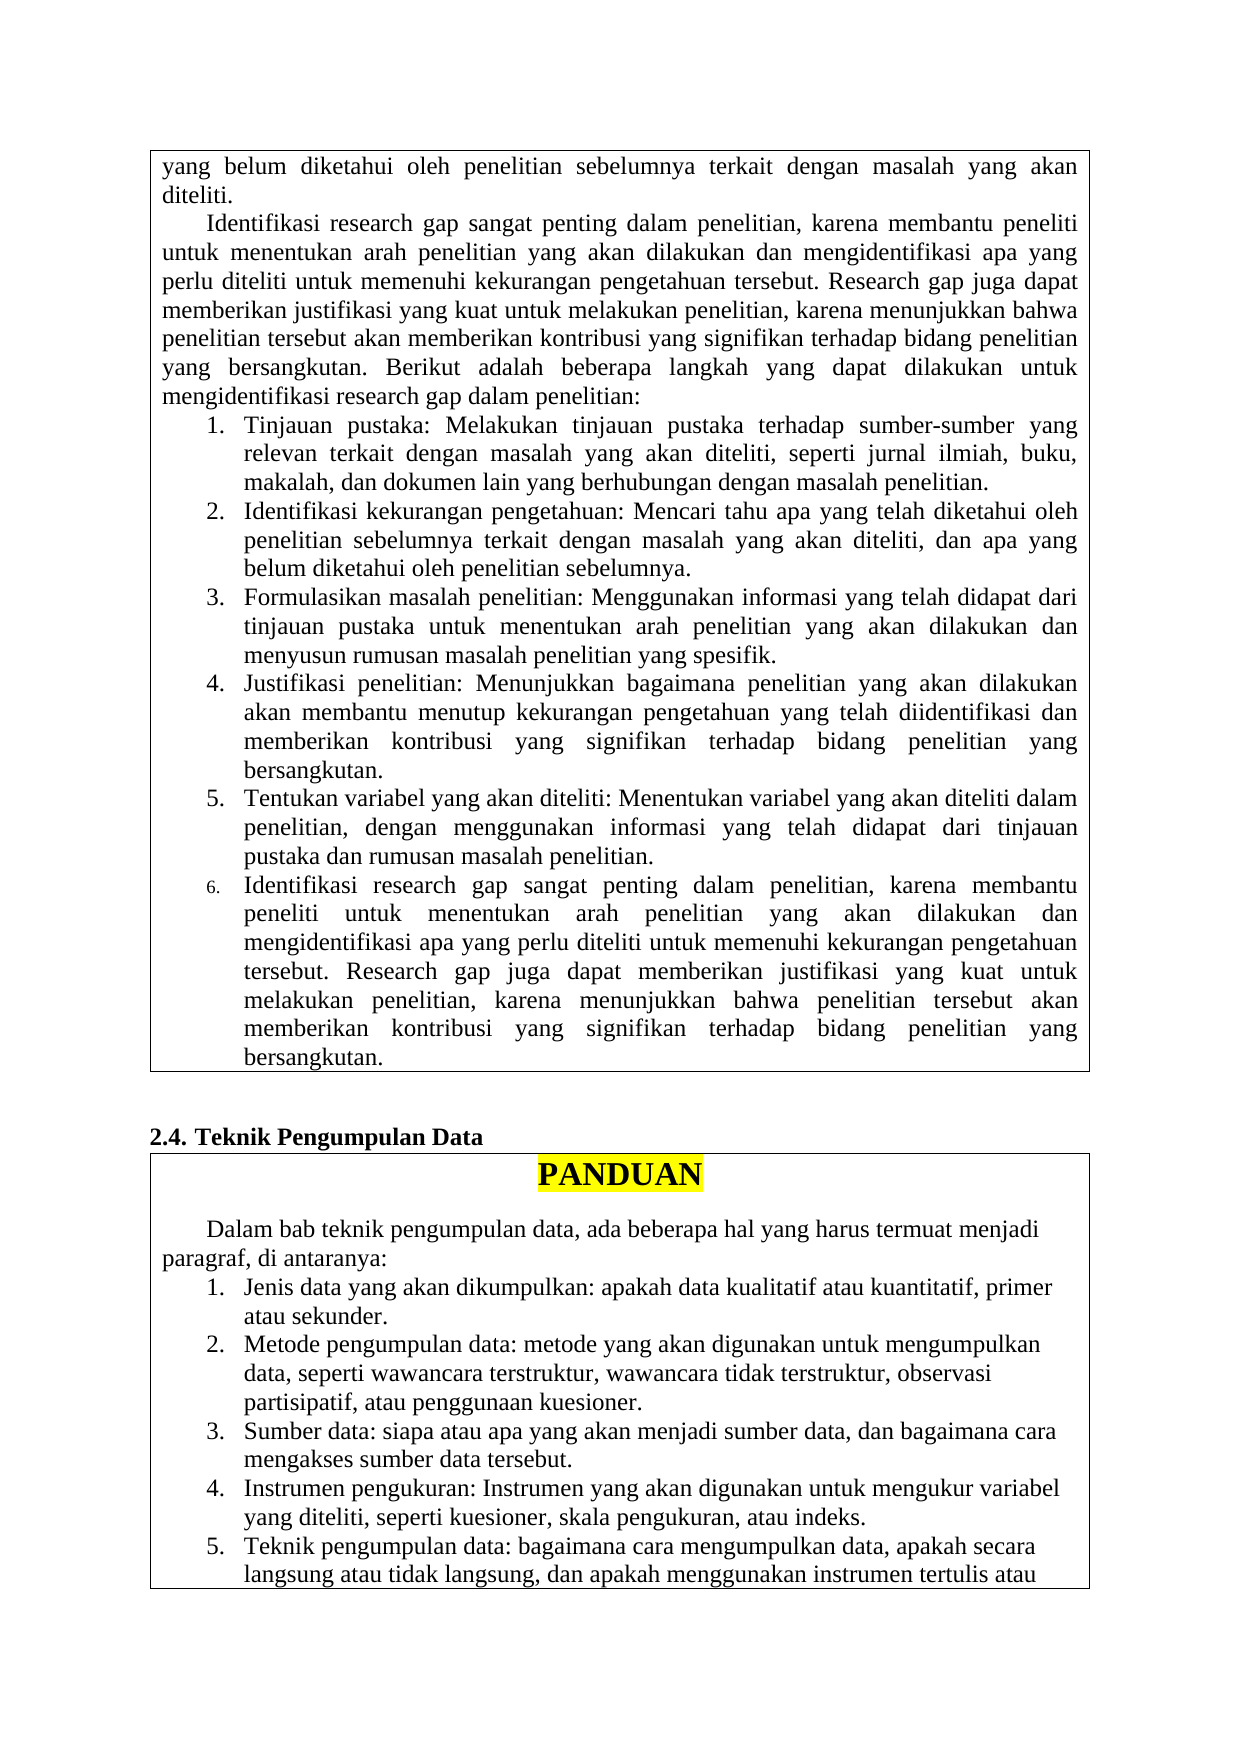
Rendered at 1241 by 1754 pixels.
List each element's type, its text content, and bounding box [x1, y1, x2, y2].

subtitle Teknik Pengumpulan Data [149, 1122, 1090, 1151]
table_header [151, 1154, 1089, 1588]
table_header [151, 151, 1089, 1071]
